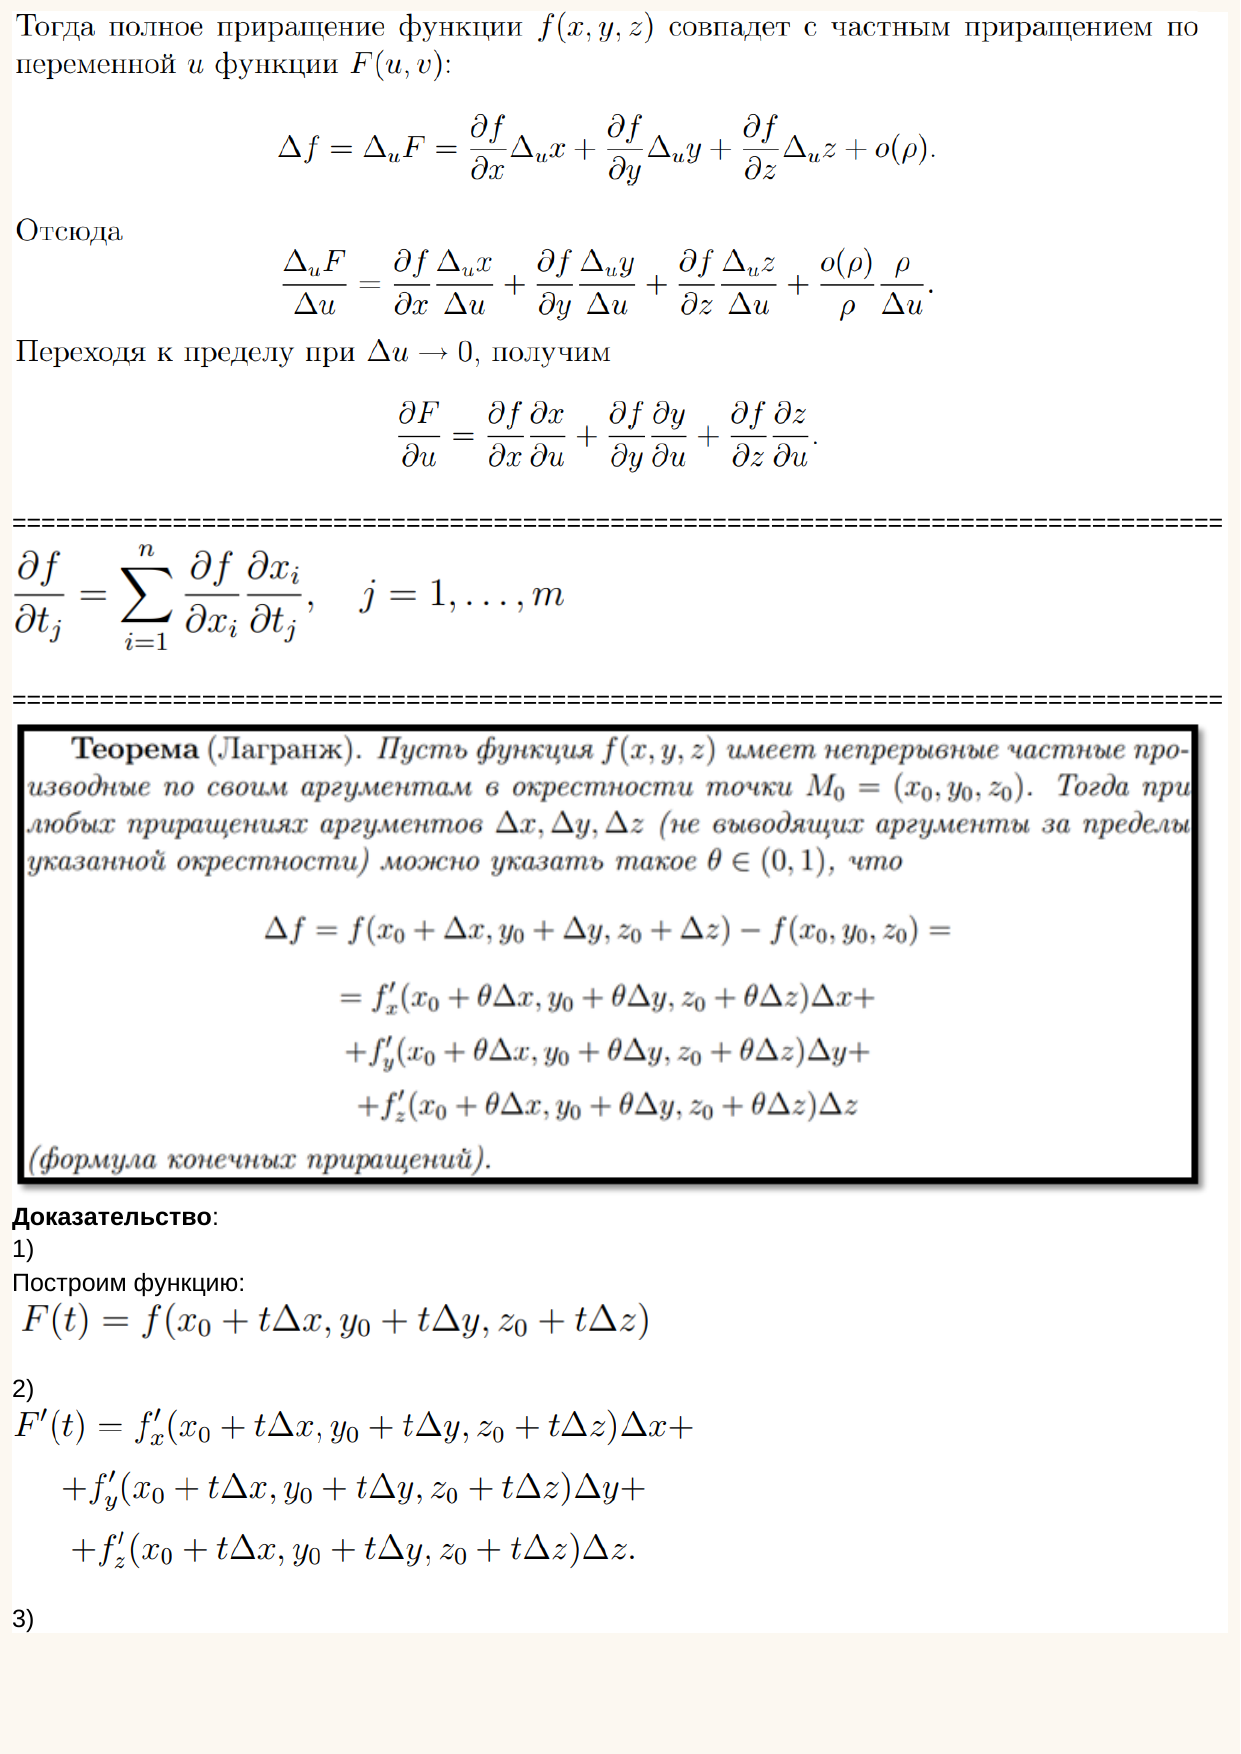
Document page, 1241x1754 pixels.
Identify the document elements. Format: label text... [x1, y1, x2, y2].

picture [18, 1300, 651, 1340]
text 3) [12, 1604, 1228, 1633]
picture [11, 540, 566, 651]
text =================================================================================== [12, 685, 1228, 714]
text 2) [12, 1374, 1228, 1403]
text =================================================================================== [12, 508, 1228, 536]
text Построим функцию: [12, 1267, 1228, 1296]
picture [11, 11, 1198, 474]
text Доказательство: [12, 1201, 1228, 1230]
picture [11, 718, 1212, 1198]
picture [11, 1407, 694, 1571]
text 1) [12, 1234, 1228, 1263]
